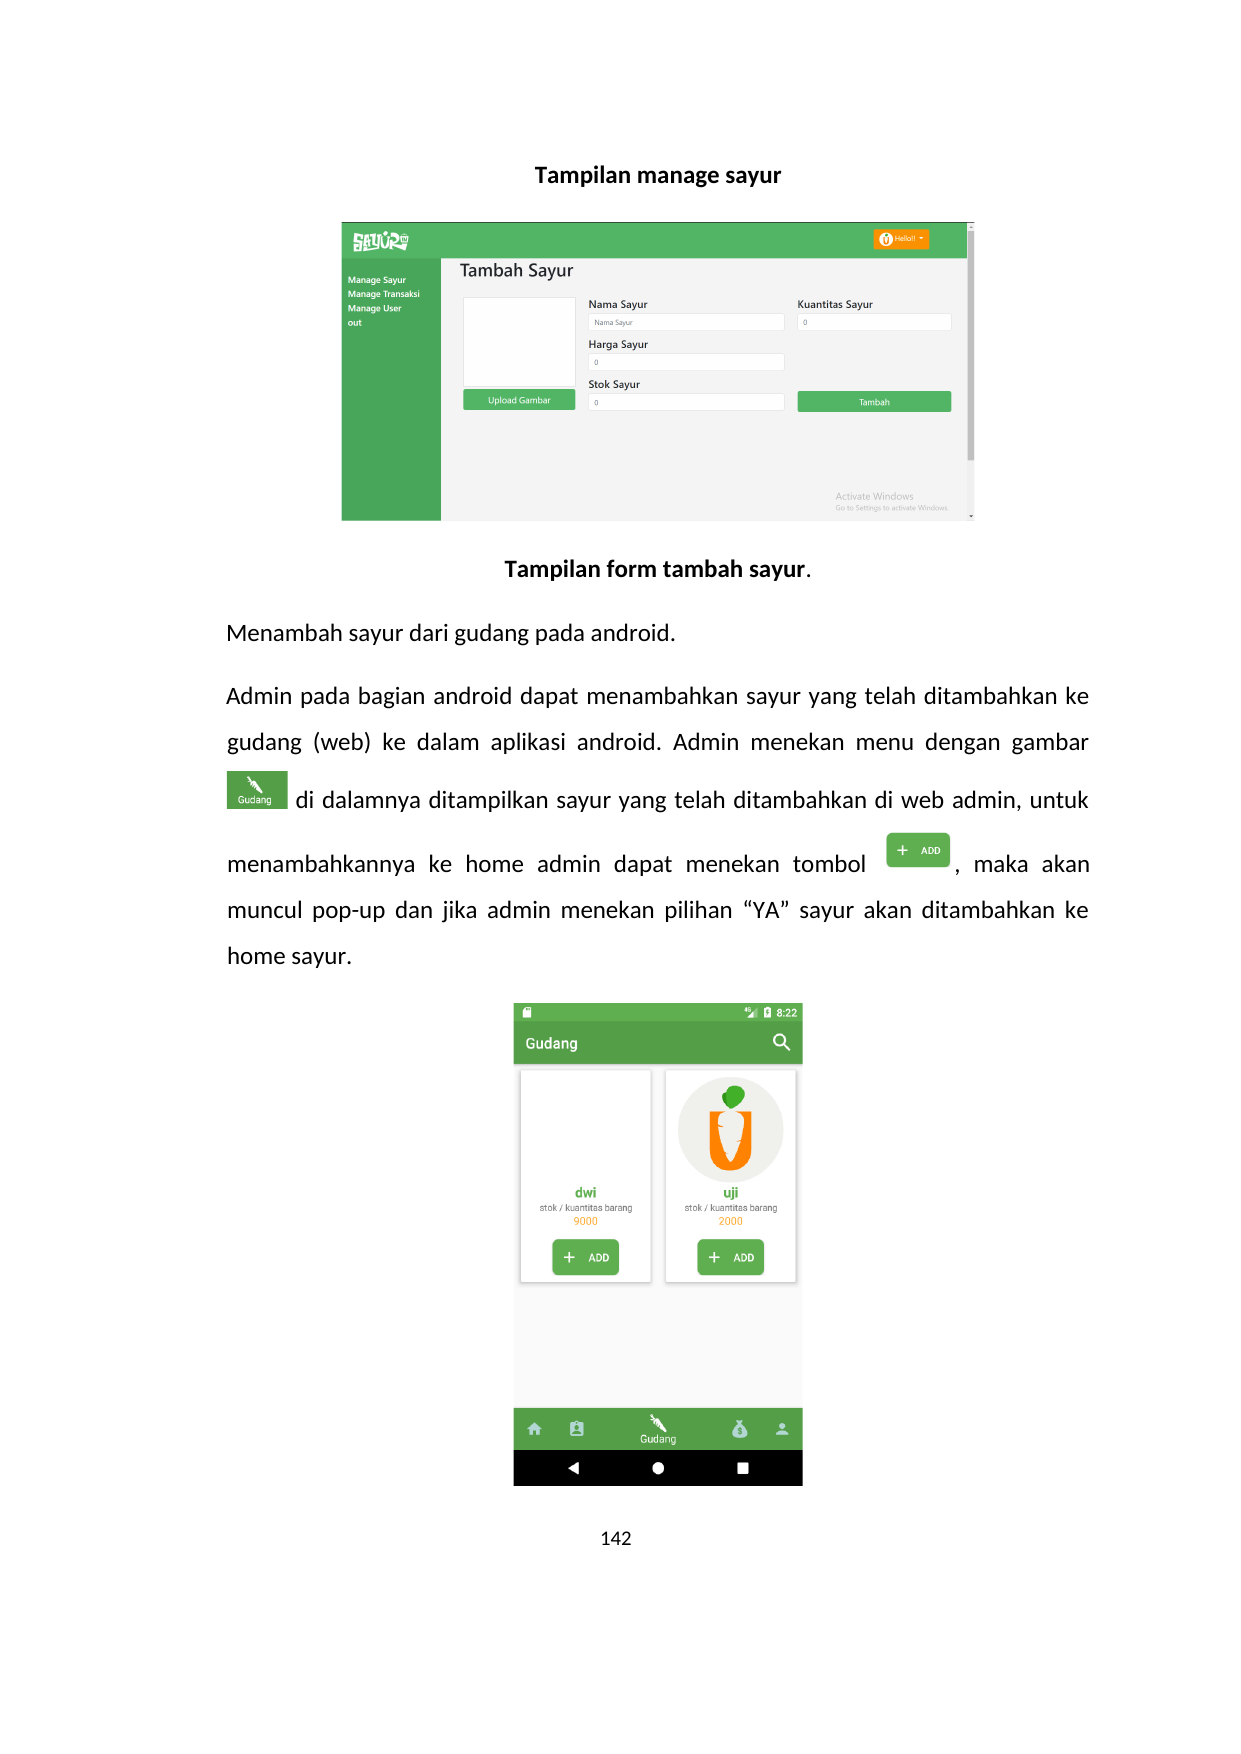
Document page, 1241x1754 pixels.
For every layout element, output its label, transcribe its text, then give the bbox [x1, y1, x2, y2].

text Admin pada bagian android dapat menambahkan sayur yang telah ditambahkan ke gudang (web) ke dalam aplikasi android. Admin menekan menu dengan gambar di dalamnya ditampilkan sayur yang telah ditambahkan di web admin, untuk menambahkannya ke home admin dapat menekan tombol , maka akan muncul pop-up dan jika admin menekan pilihan “YA” sayur akan ditambahkan ke home sayur. [226, 680, 1090, 970]
picture [341, 222, 975, 521]
text Menambah sayur dari gudang pada android. [226, 617, 1090, 647]
picture [226, 771, 288, 809]
picture [513, 1003, 803, 1486]
text Tampilan manage sayur [226, 159, 1090, 189]
picture [880, 829, 954, 873]
text Tampilan form tambah sayur. [226, 553, 1090, 584]
